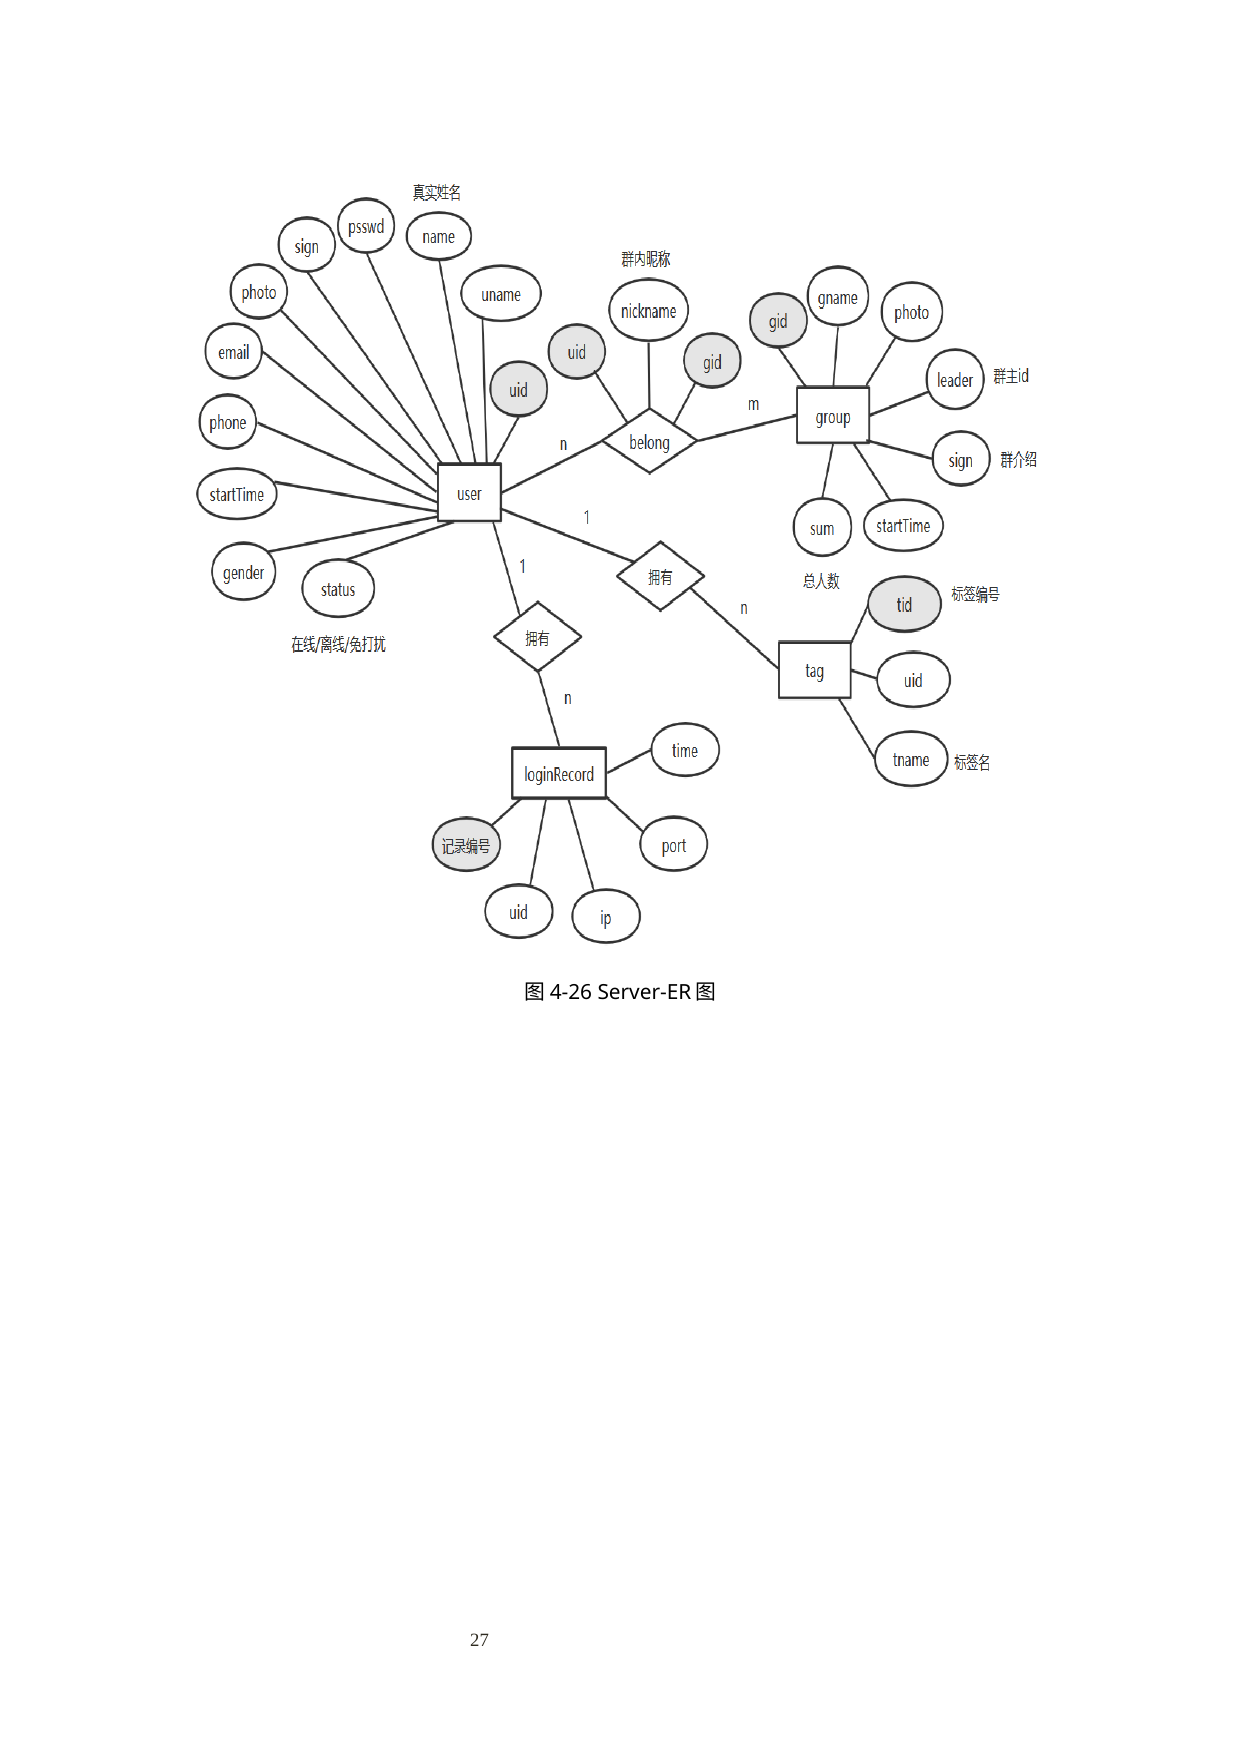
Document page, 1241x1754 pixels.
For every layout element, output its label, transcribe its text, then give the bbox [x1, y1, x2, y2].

picture [187, 162, 1064, 955]
